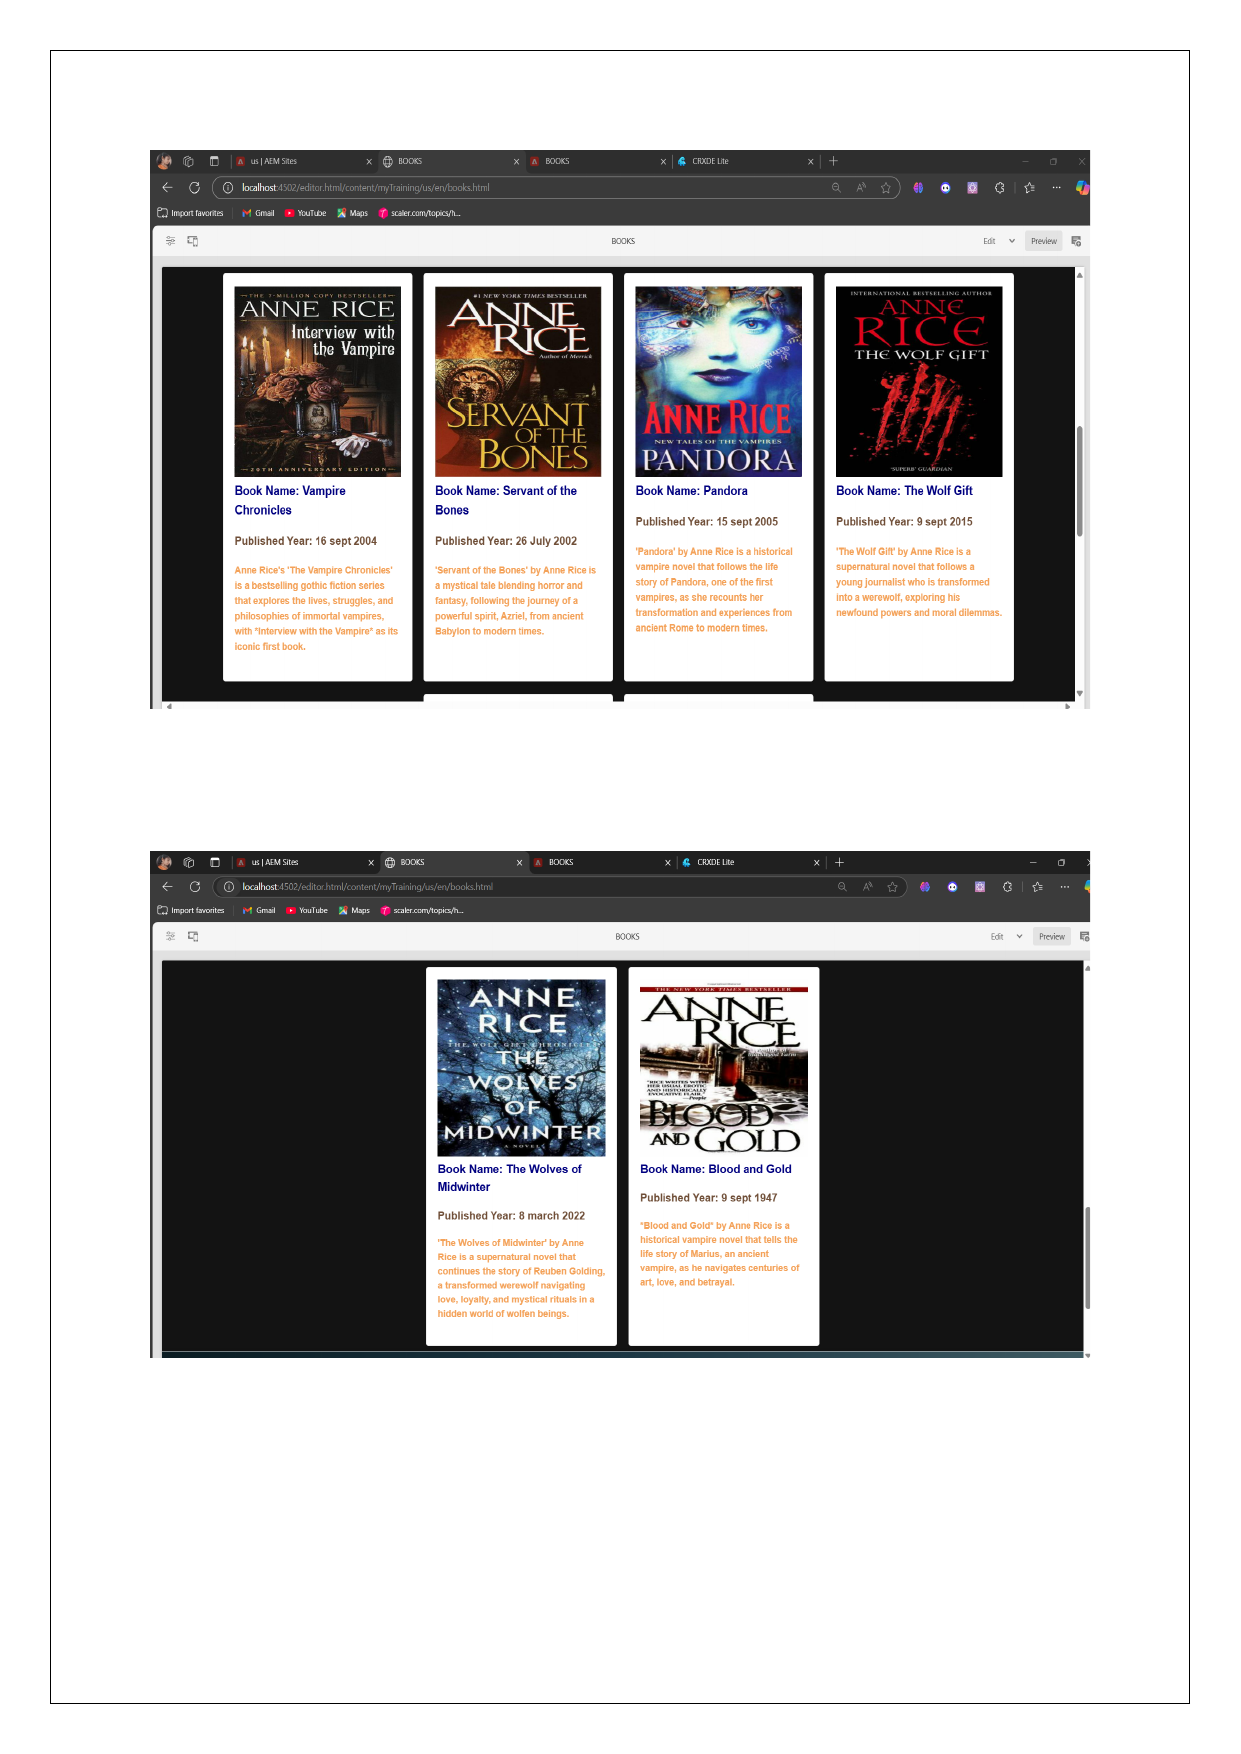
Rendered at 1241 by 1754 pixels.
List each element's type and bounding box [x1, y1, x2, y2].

picture [150, 150, 1091, 709]
picture [150, 851, 1091, 1358]
